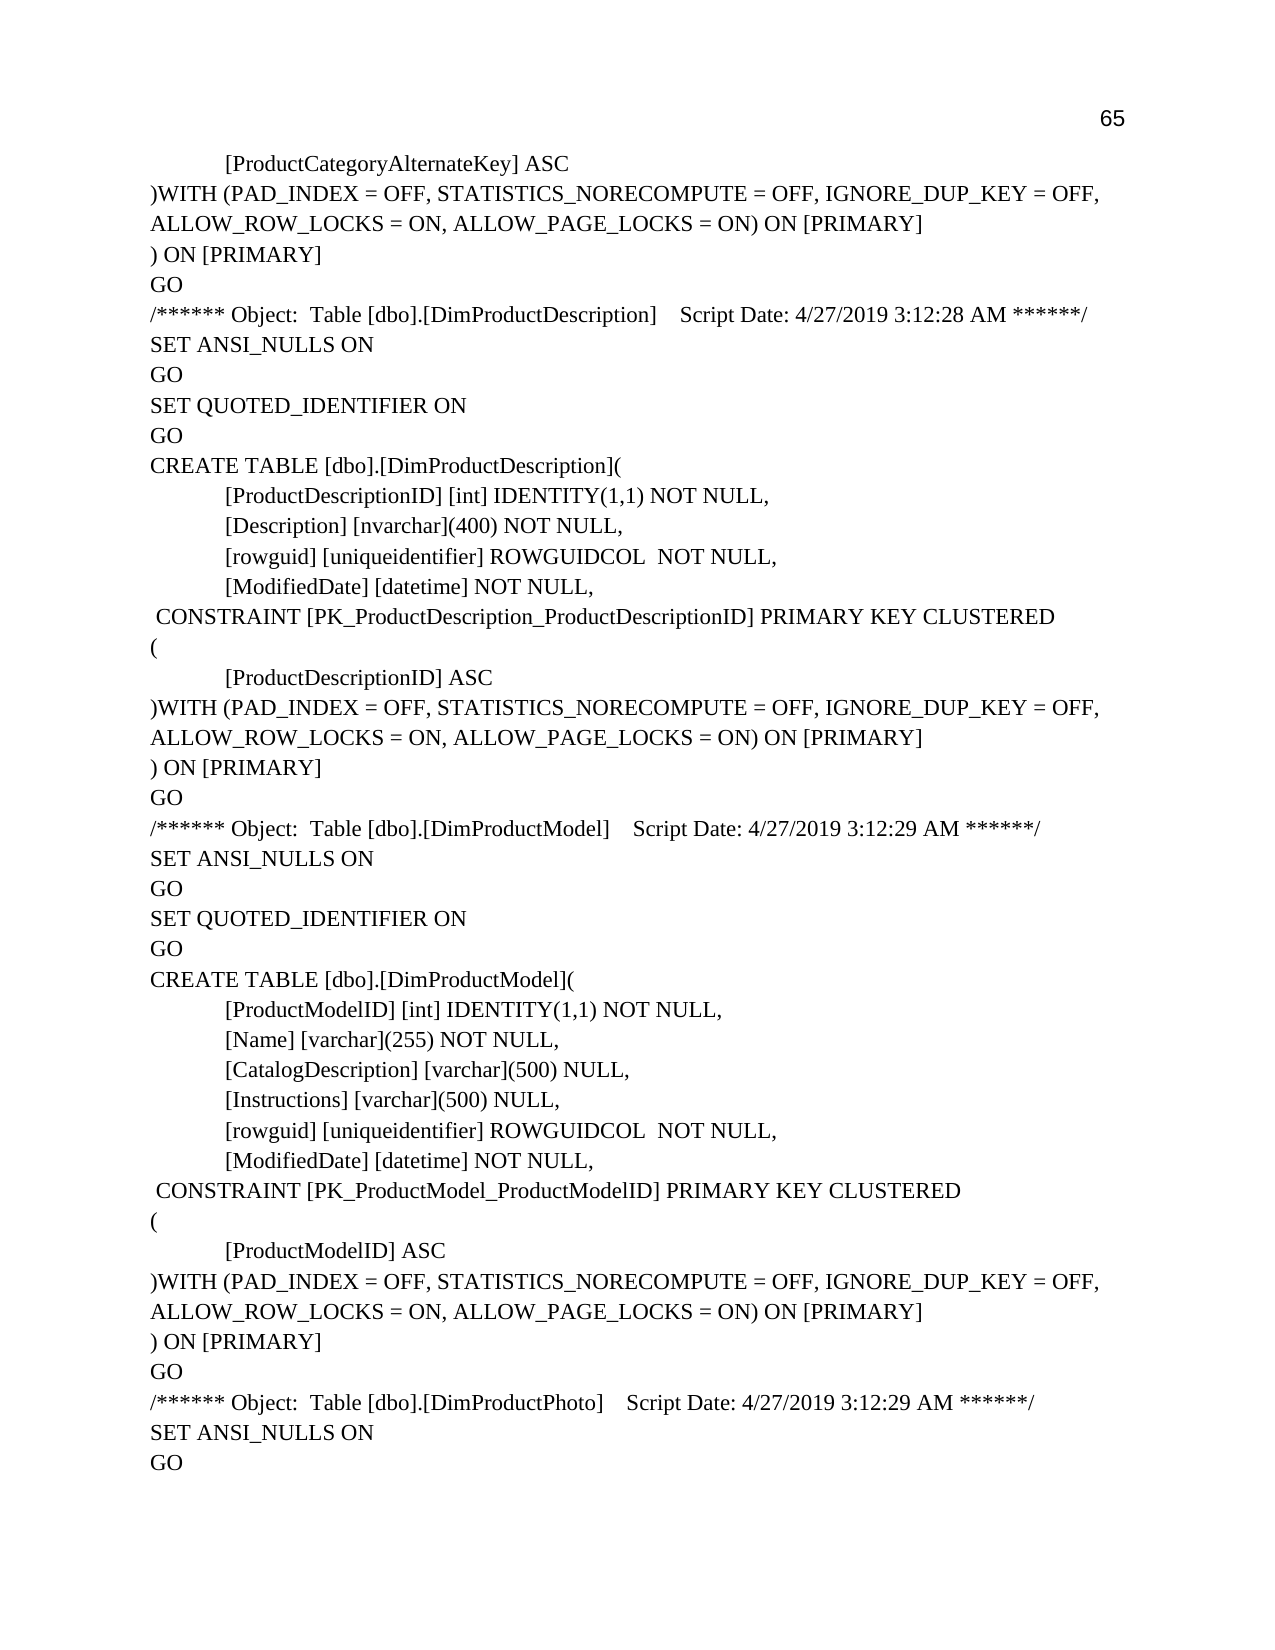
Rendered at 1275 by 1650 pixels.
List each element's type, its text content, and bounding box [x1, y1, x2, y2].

text [rowguid] [uniqueidentifier] ROWGUIDCOL NOT NULL, [150, 543, 1125, 569]
text )WITH (PAD_INDEX = OFF, STATISTICS_NORECOMPUTE = OFF, IGNORE_DUP_KEY = OFF, ALLOW_ROW_LOCKS = ON, ALLOW_PAGE_LOCKS = ON) ON [PRIMARY] [150, 1268, 1125, 1324]
text [CatalogDescription] [varchar](500) NULL, [150, 1056, 1125, 1083]
text GO [150, 875, 1125, 901]
text [Description] [nvarchar](400) NOT NULL, [150, 512, 1125, 539]
text )WITH (PAD_INDEX = OFF, STATISTICS_NORECOMPUTE = OFF, IGNORE_DUP_KEY = OFF, ALLOW_ROW_LOCKS = ON, ALLOW_PAGE_LOCKS = ON) ON [PRIMARY] [150, 694, 1125, 750]
text GO [150, 1449, 1125, 1475]
text SET ANSI_NULLS ON [150, 331, 1125, 358]
text [ModifiedDate] [datetime] NOT NULL, [150, 1147, 1125, 1173]
text ) ON [PRIMARY] [150, 754, 1125, 781]
text ( [150, 633, 1125, 660]
text CREATE TABLE [dbo].[DimProductDescription]( [150, 452, 1125, 478]
text [ProductCategoryAlternateKey] ASC [150, 150, 1125, 176]
text GO [150, 271, 1125, 297]
text /****** Object: Table [dbo].[DimProductModel] Script Date: 4/27/2019 3:12:29 AM ******/ [150, 814, 1125, 841]
text [Instructions] [varchar](500) NULL, [150, 1086, 1125, 1113]
text /****** Object: Table [dbo].[DimProductPhoto] Script Date: 4/27/2019 3:12:29 AM ******/ [150, 1388, 1125, 1415]
text GO [150, 361, 1125, 388]
text [ModifiedDate] [datetime] NOT NULL, [150, 573, 1125, 599]
text GO [150, 1358, 1125, 1385]
text SET QUOTED_IDENTIFIER ON [150, 905, 1125, 932]
text CREATE TABLE [dbo].[DimProductModel]( [150, 966, 1125, 992]
text [ProductModelID] ASC [150, 1237, 1125, 1264]
text ) ON [PRIMARY] [150, 1328, 1125, 1354]
text [ProductDescriptionID] ASC [150, 663, 1125, 690]
text SET ANSI_NULLS ON [150, 845, 1125, 871]
text [rowguid] [uniqueidentifier] ROWGUIDCOL NOT NULL, [150, 1117, 1125, 1143]
text )WITH (PAD_INDEX = OFF, STATISTICS_NORECOMPUTE = OFF, IGNORE_DUP_KEY = OFF, ALLOW_ROW_LOCKS = ON, ALLOW_PAGE_LOCKS = ON) ON [PRIMARY] [150, 180, 1125, 237]
text CONSTRAINT [PK_ProductModel_ProductModelID] PRIMARY KEY CLUSTERED [150, 1177, 1125, 1203]
text GO [150, 784, 1125, 811]
text SET QUOTED_IDENTIFIER ON [150, 392, 1125, 418]
text /****** Object: Table [dbo].[DimProductDescription] Script Date: 4/27/2019 3:12:28 AM ******/ [150, 301, 1125, 327]
text SET ANSI_NULLS ON [150, 1419, 1125, 1445]
text GO [150, 935, 1125, 962]
text [ProductDescriptionID] [int] IDENTITY(1,1) NOT NULL, [150, 482, 1125, 509]
text [Name] [varchar](255) NOT NULL, [150, 1026, 1125, 1052]
text ) ON [PRIMARY] [150, 241, 1125, 267]
text GO [150, 422, 1125, 448]
text [ProductModelID] [int] IDENTITY(1,1) NOT NULL, [150, 996, 1125, 1022]
text ( [150, 1207, 1125, 1234]
text CONSTRAINT [PK_ProductDescription_ProductDescriptionID] PRIMARY KEY CLUSTERED [150, 603, 1125, 629]
